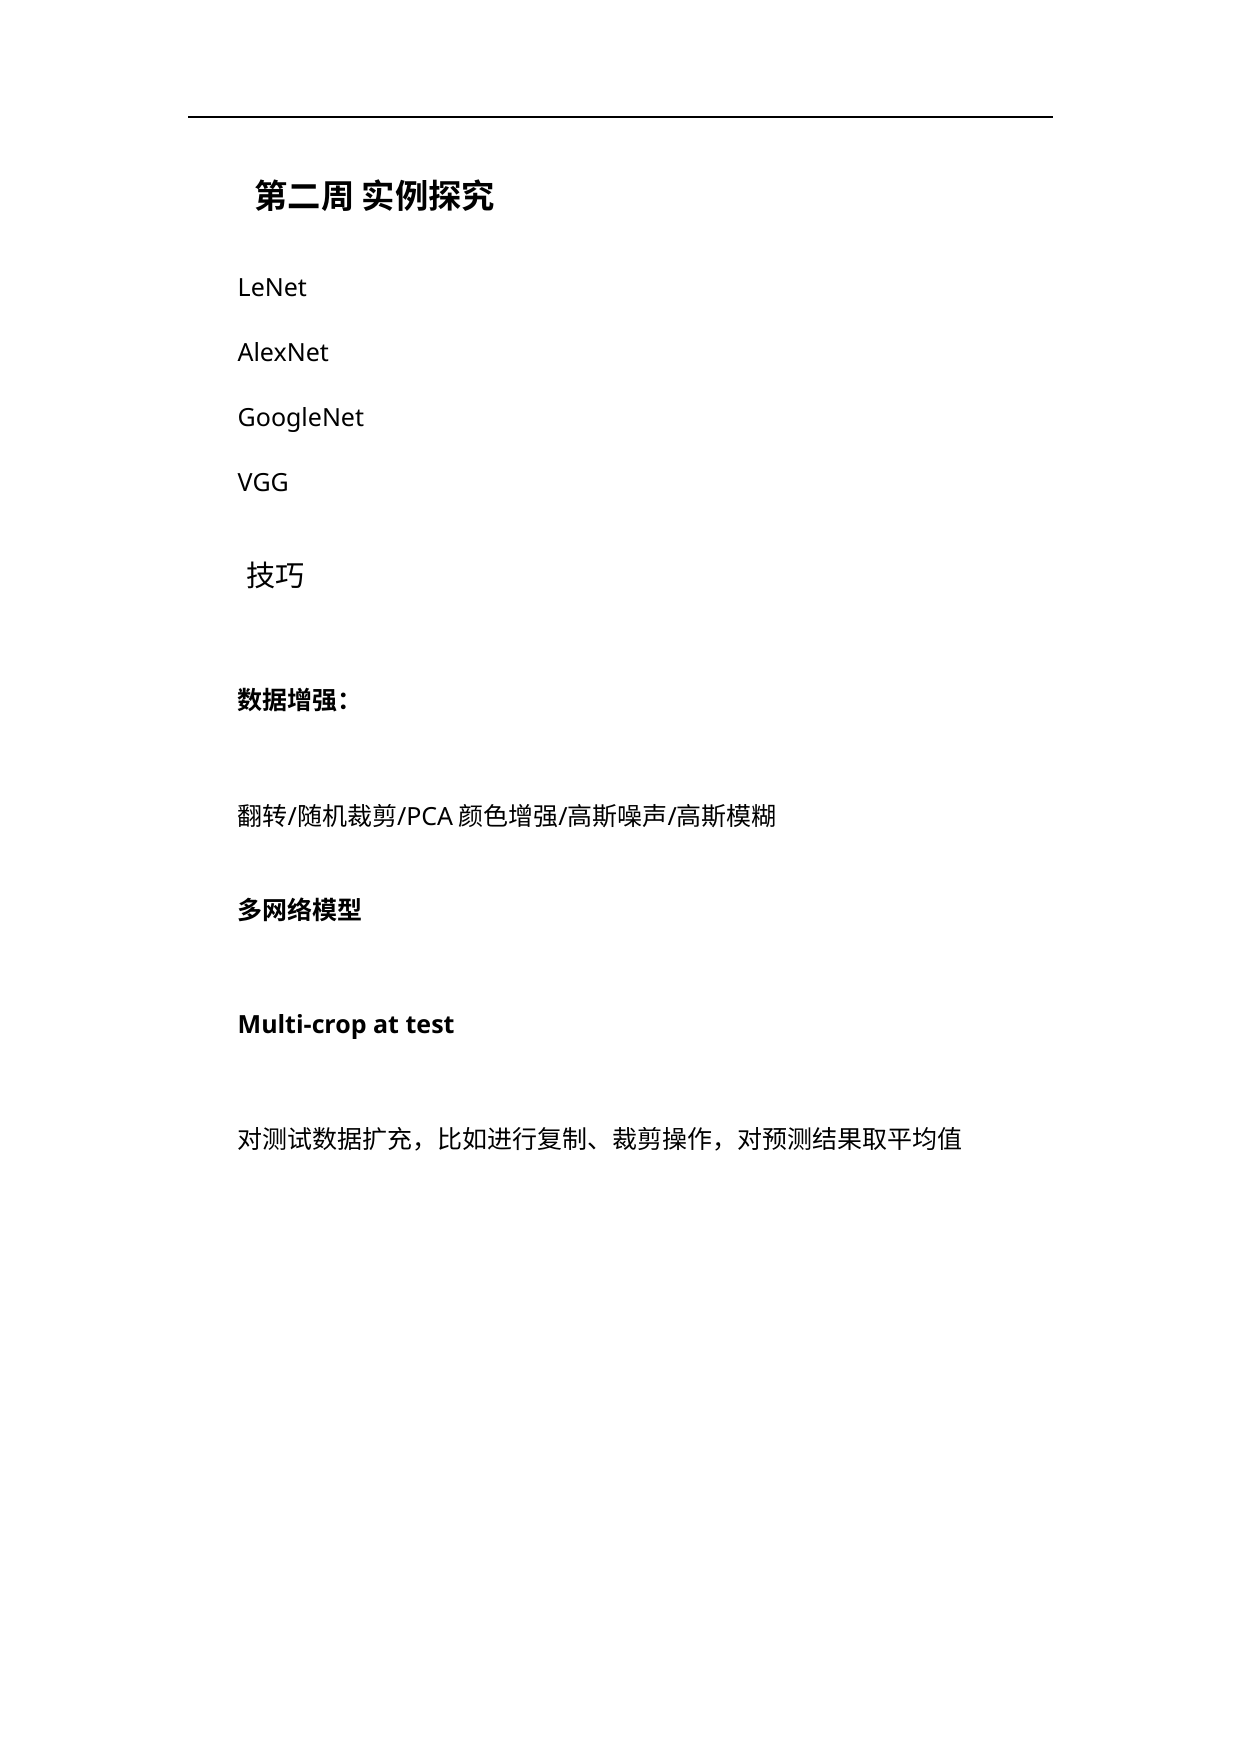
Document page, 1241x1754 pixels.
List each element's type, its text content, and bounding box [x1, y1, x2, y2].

subtitle 多网络模型 [187, 876, 1053, 941]
text LeNet [187, 254, 1053, 319]
subtitle 技巧 [187, 541, 1053, 606]
text 翻转/随机裁剪/PCA颜色增强/高斯噪声/高斯模糊 [187, 782, 1053, 847]
text GoogleNet [187, 384, 1053, 449]
text 对测试数据扩充，比如进行复制、裁剪操作，对预测结果取平均值 [187, 1105, 1053, 1170]
subtitle 第二周 实例探究 [187, 162, 1053, 227]
subtitle 数据增强： [187, 666, 1053, 731]
subtitle Multi-crop at test [187, 991, 1053, 1056]
text VGG [187, 449, 1053, 514]
text AlexNet [187, 319, 1053, 384]
